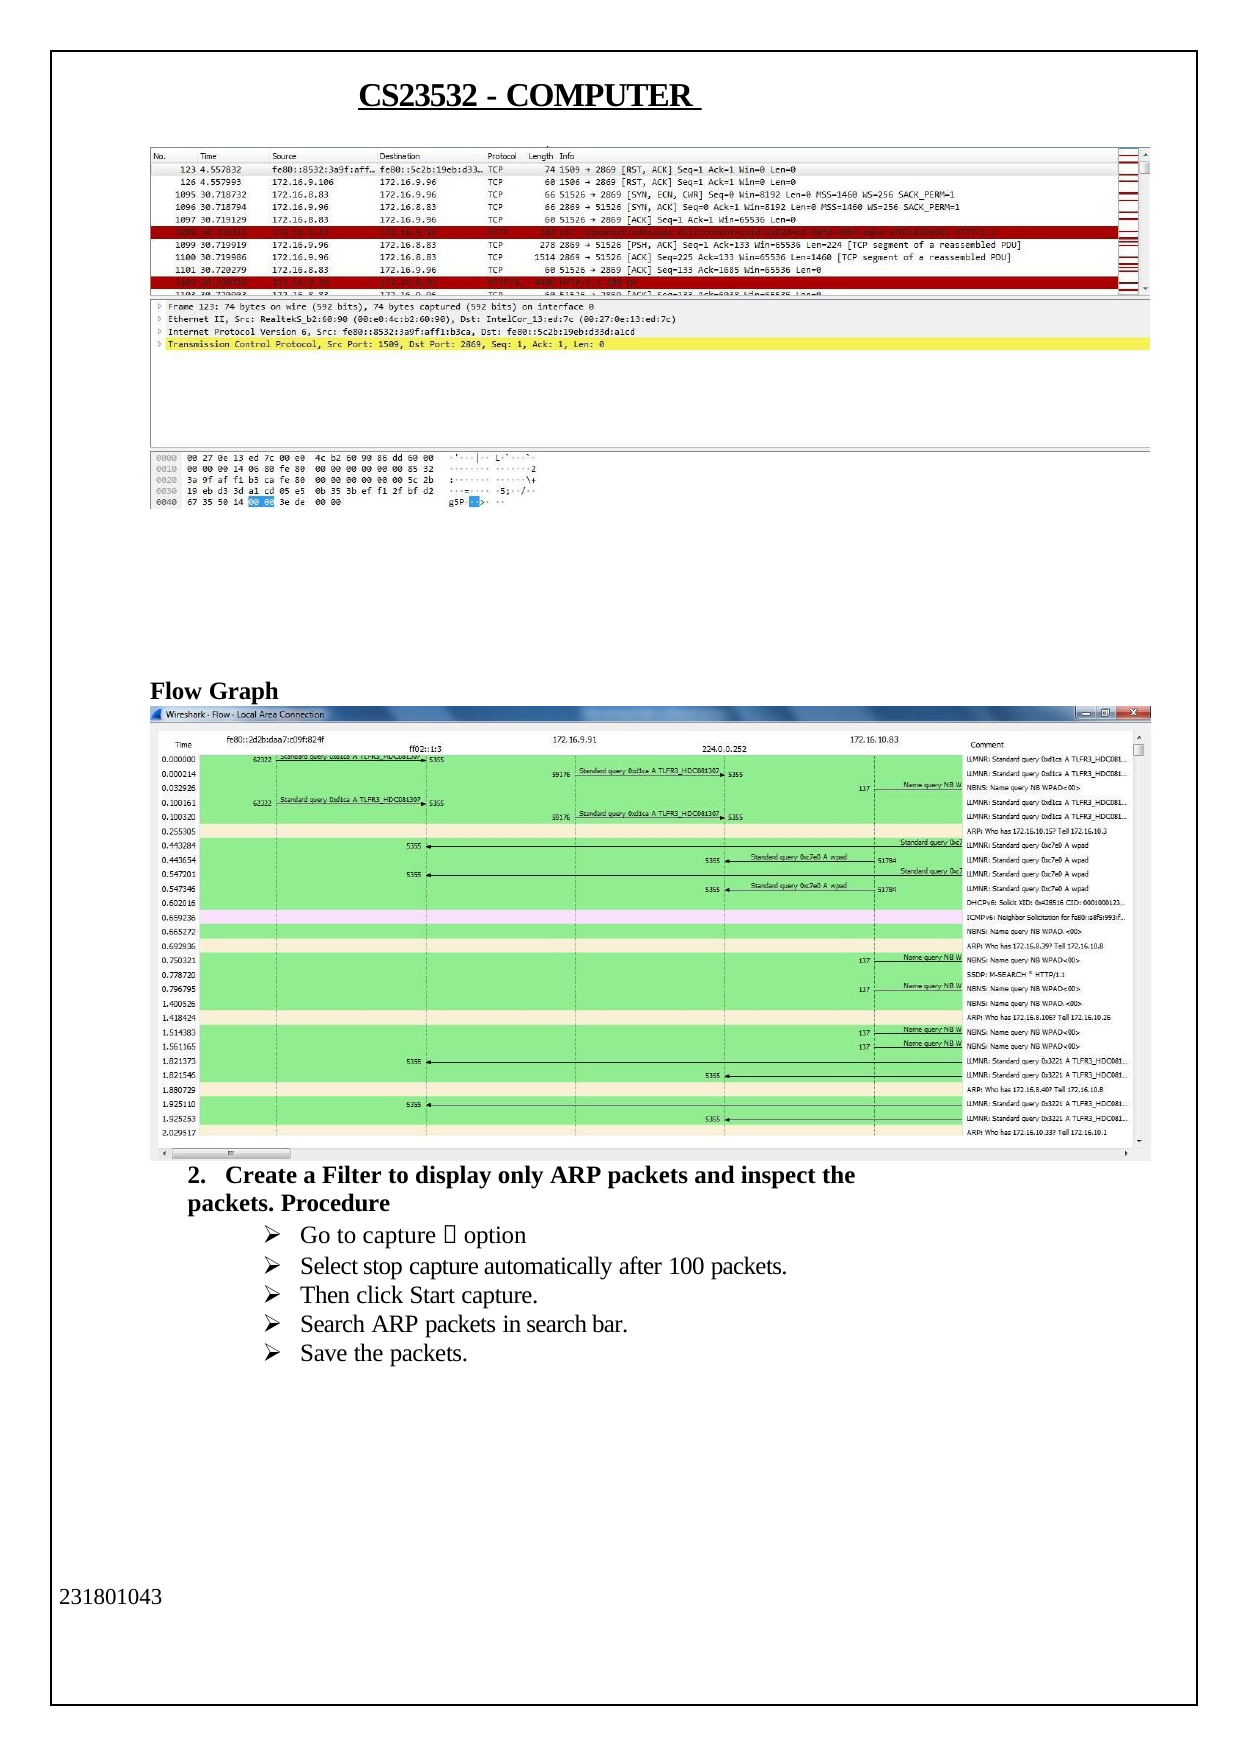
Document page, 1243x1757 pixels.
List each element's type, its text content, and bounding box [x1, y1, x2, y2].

list Then click Start capture. [262, 1280, 1196, 1309]
list Save the packets. [262, 1338, 1196, 1367]
list Select stop capture automatically after 100 packets. [262, 1251, 1196, 1280]
picture [150, 147, 1151, 509]
list Search ARP packets in search bar. [262, 1309, 1196, 1338]
picture [150, 706, 1152, 1161]
list Go to capture  option [262, 1217, 1196, 1251]
list Create a Filter to display only ARP packets and inspect the packets. Procedure [187, 1161, 933, 1217]
text Flow Graph [150, 676, 1196, 705]
